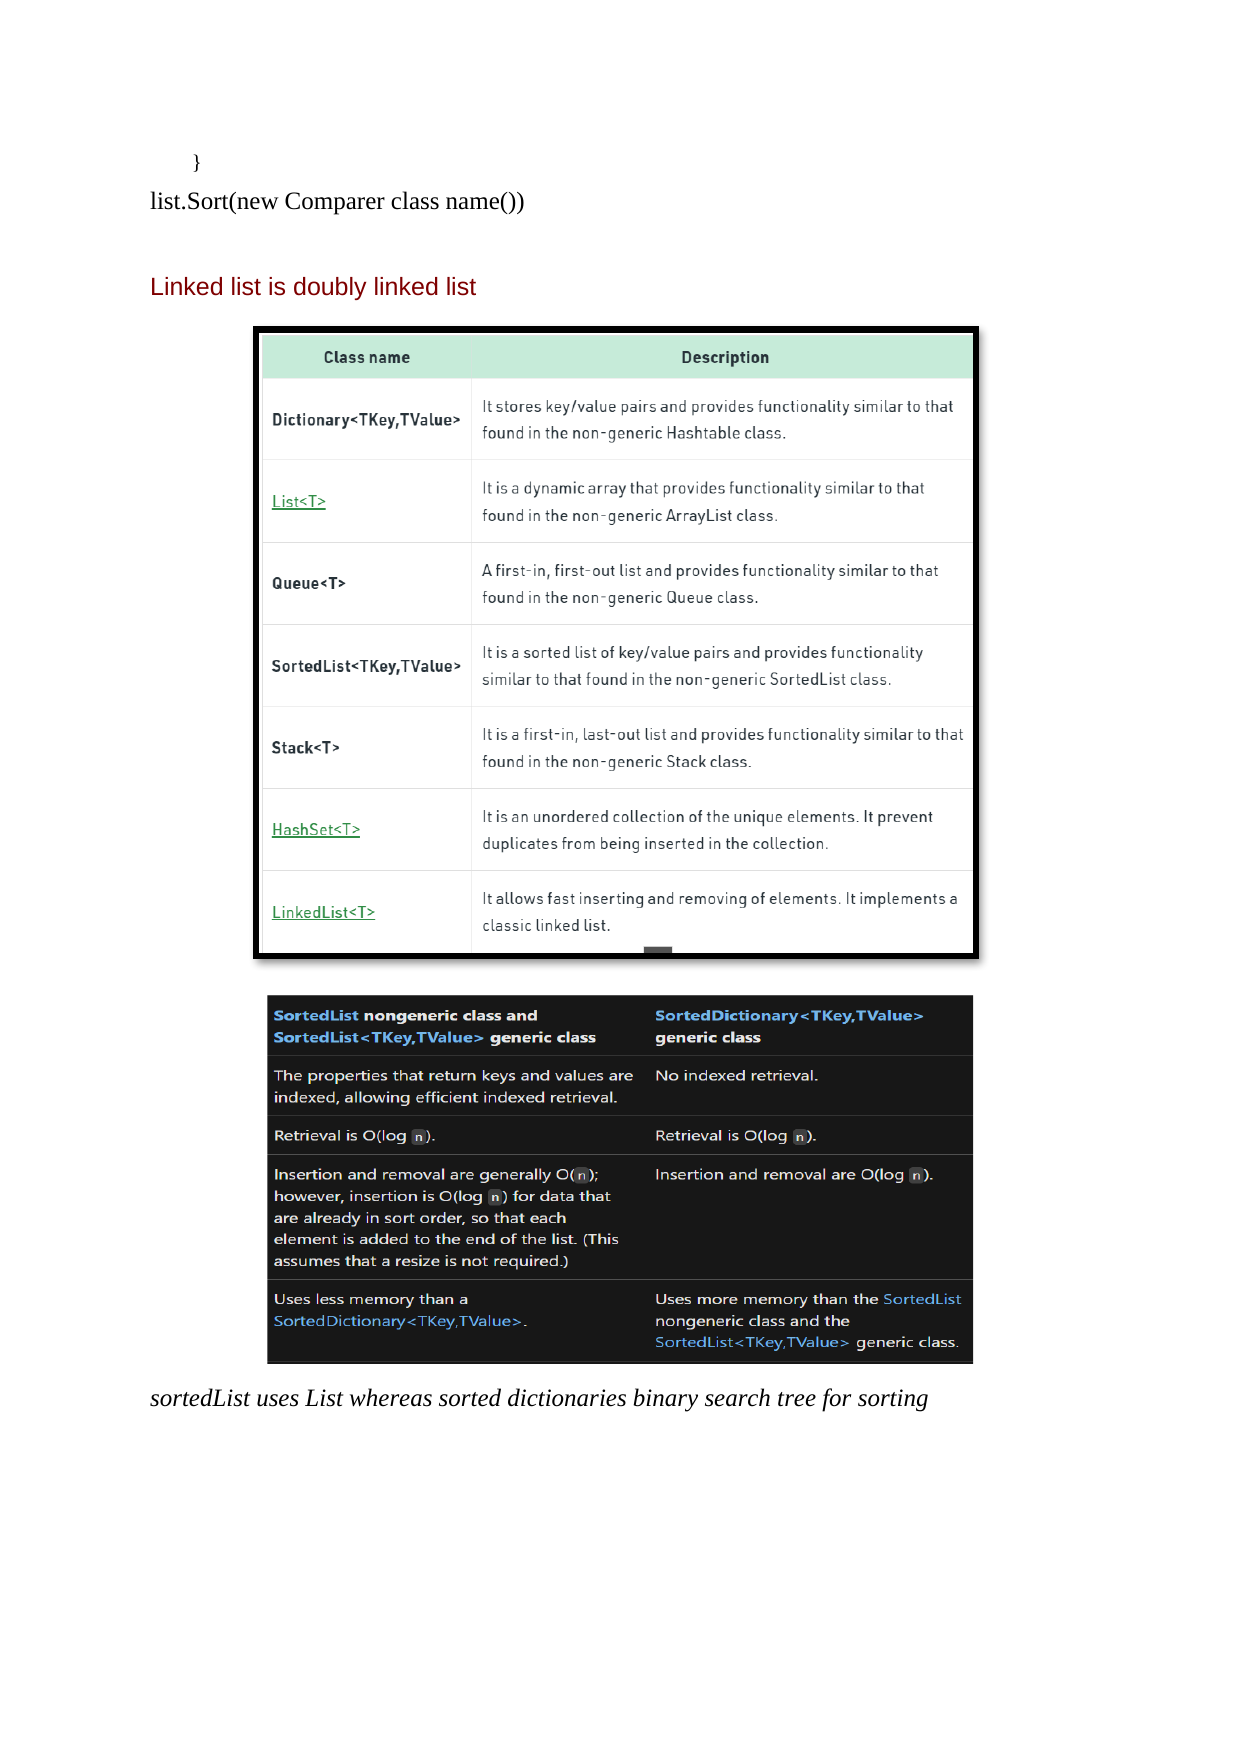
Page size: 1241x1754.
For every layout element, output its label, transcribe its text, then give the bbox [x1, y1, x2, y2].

text Linked list is doubly linked list [150, 272, 1090, 301]
text } [150, 150, 1090, 174]
picture [267, 995, 974, 1364]
text list.Sort(new Comparer class name()) [150, 186, 1090, 215]
text sortedList uses List whereas sorted dictionaries binary search tree for sorting [150, 1383, 1090, 1411]
picture [259, 333, 973, 953]
